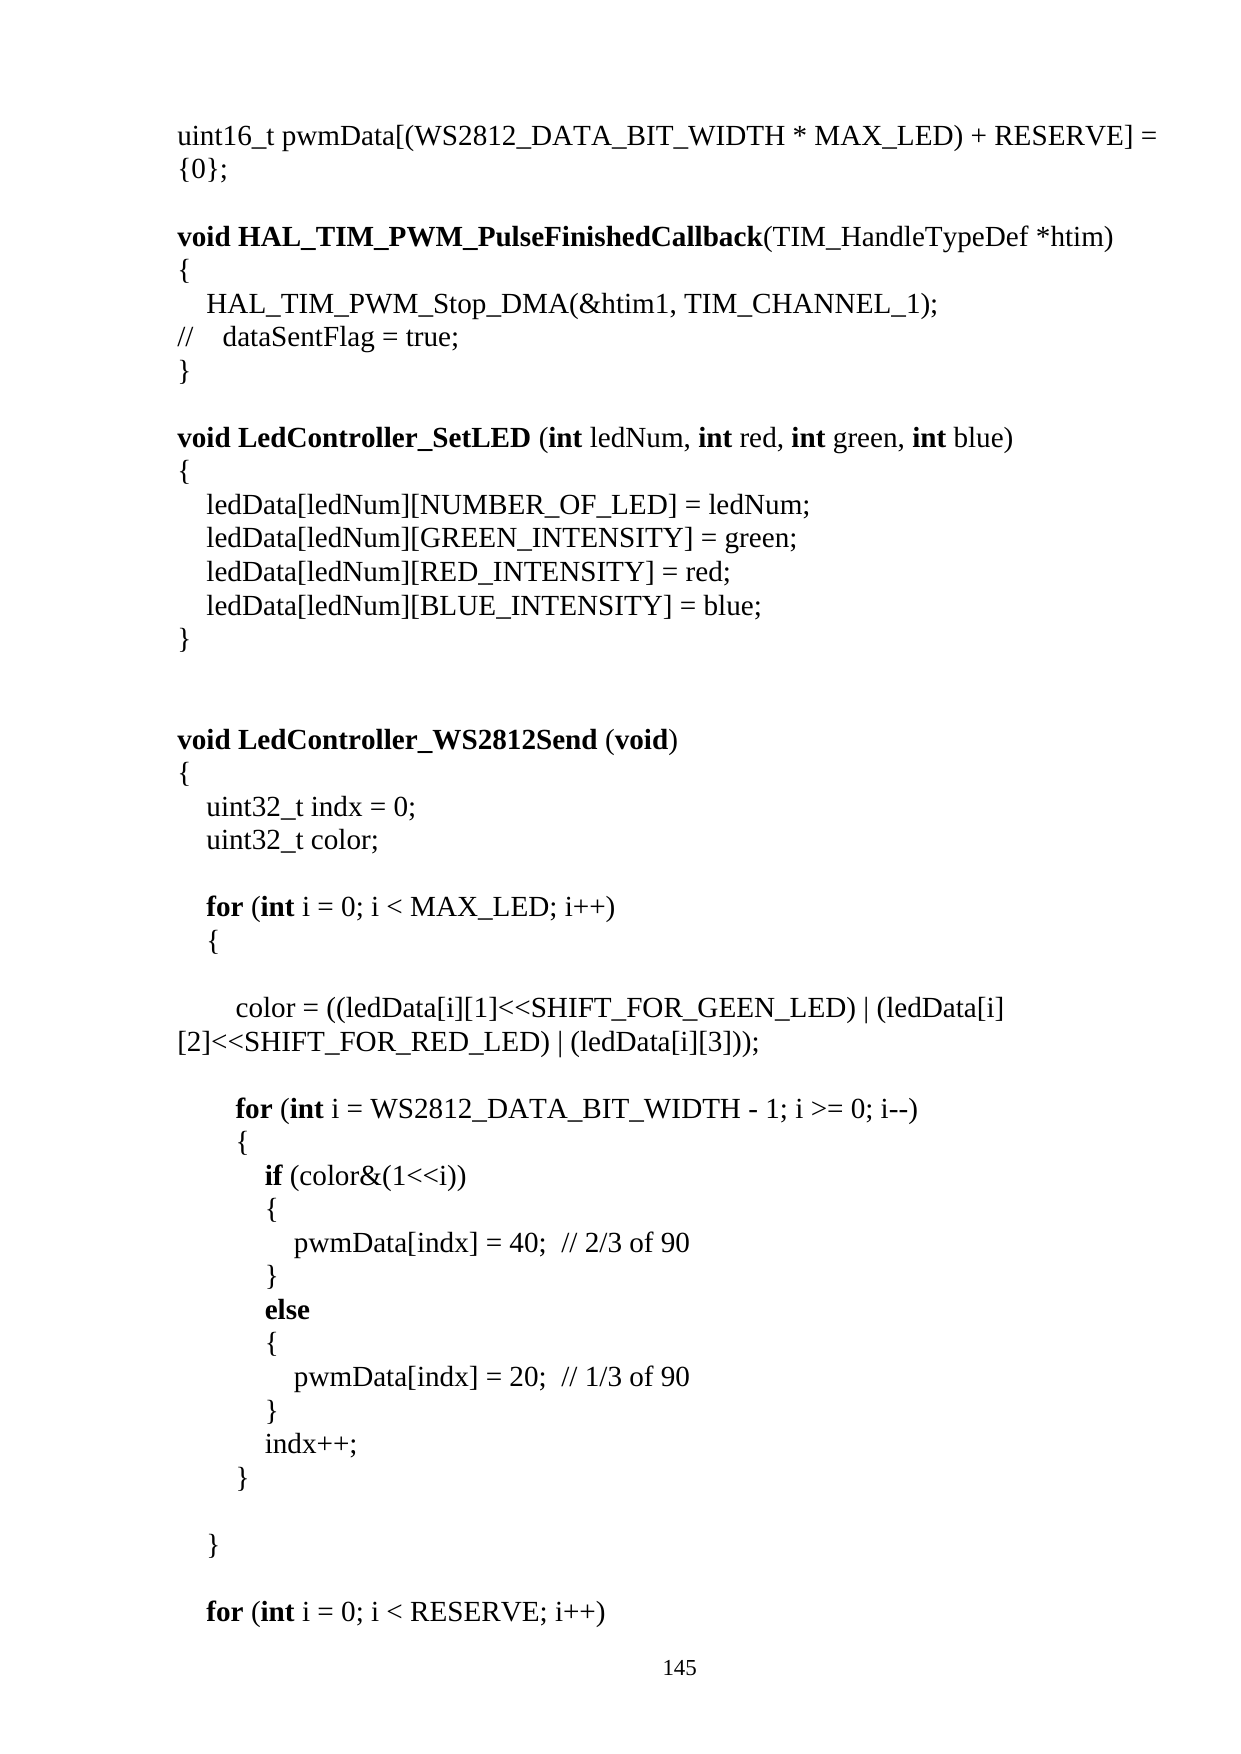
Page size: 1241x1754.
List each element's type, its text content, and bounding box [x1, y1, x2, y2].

text } [177, 1460, 1182, 1493]
text uint32_t indx = 0; [177, 789, 1182, 822]
text for (int i = 0; i < MAX_LED; i++) [177, 889, 1182, 923]
text else [177, 1292, 1182, 1326]
text uint32_t color; [177, 822, 1182, 856]
text } [177, 1527, 1182, 1560]
text { [177, 252, 1182, 286]
text pwmData[indx] = 40; // 2/3 of 90 [177, 1225, 1182, 1258]
text color = ((ledData[i][1]<<SHIFT_FOR_GEEN_LED) | (ledData[i][2]<<SHIFT_FOR_RED_LED) | (ledData[i][3])); [177, 990, 1182, 1057]
text ledData[ledNum][BLUE_INTENSITY] = blue; [177, 588, 1182, 621]
text // dataSentFlag = true; [177, 319, 1182, 353]
text } [177, 1393, 1182, 1426]
text indx++; [177, 1426, 1182, 1460]
text void LedController_WS2812Send (void) [177, 722, 1182, 755]
text } [177, 621, 1182, 655]
text uint16_t pwmData[(WS2812_DATA_BIT_WIDTH * MAX_LED) + RESERVE] = {0}; [177, 118, 1182, 185]
text { [177, 755, 1182, 789]
text pwmData[indx] = 20; // 1/3 of 90 [177, 1359, 1182, 1393]
text { [177, 1326, 1182, 1359]
text ledData[ledNum][NUMBER_OF_LED] = ledNum; [177, 487, 1182, 521]
text { [177, 923, 1182, 957]
text for (int i = WS2812_DATA_BIT_WIDTH - 1; i >= 0; i--) [177, 1091, 1182, 1124]
text HAL_TIM_PWM_Stop_DMA(&htim1, TIM_CHANNEL_1); [177, 286, 1182, 319]
text { [177, 1191, 1182, 1225]
text { [177, 453, 1182, 487]
text ledData[ledNum][GREEN_INTENSITY] = green; [177, 521, 1182, 554]
text void HAL_TIM_PWM_PulseFinishedCallback(TIM_HandleTypeDef *htim) [177, 219, 1182, 252]
text } [177, 1258, 1182, 1292]
text void LedController_SetLED (int ledNum, int red, int green, int blue) [177, 420, 1182, 453]
text { [177, 1124, 1182, 1158]
text ledData[ledNum][RED_INTENSITY] = red; [177, 554, 1182, 588]
text } [177, 353, 1182, 386]
text for (int i = 0; i < RESERVE; i++) [177, 1594, 1182, 1627]
text if (color&(1<<i)) [177, 1158, 1182, 1191]
